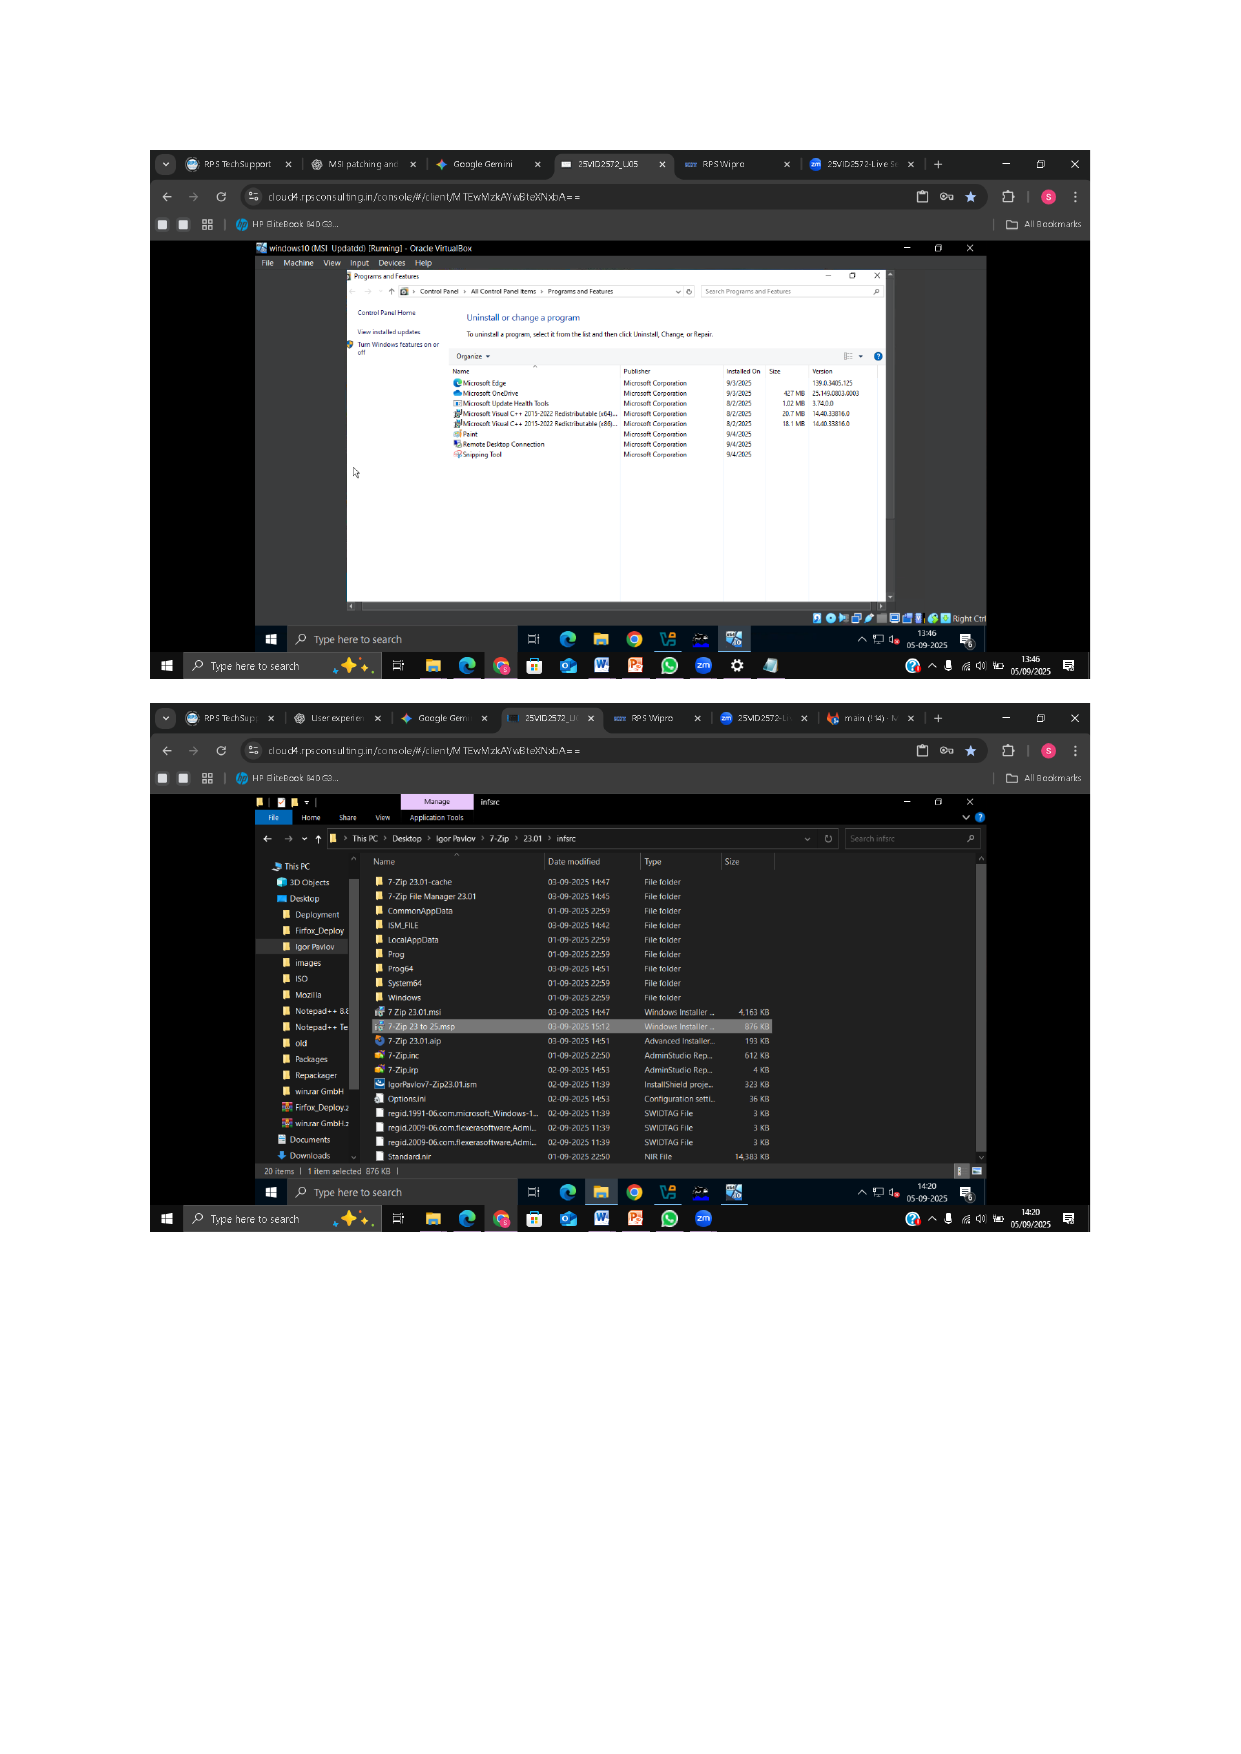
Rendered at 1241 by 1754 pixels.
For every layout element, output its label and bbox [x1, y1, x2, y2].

picture [150, 703, 1091, 1232]
picture [150, 150, 1091, 679]
